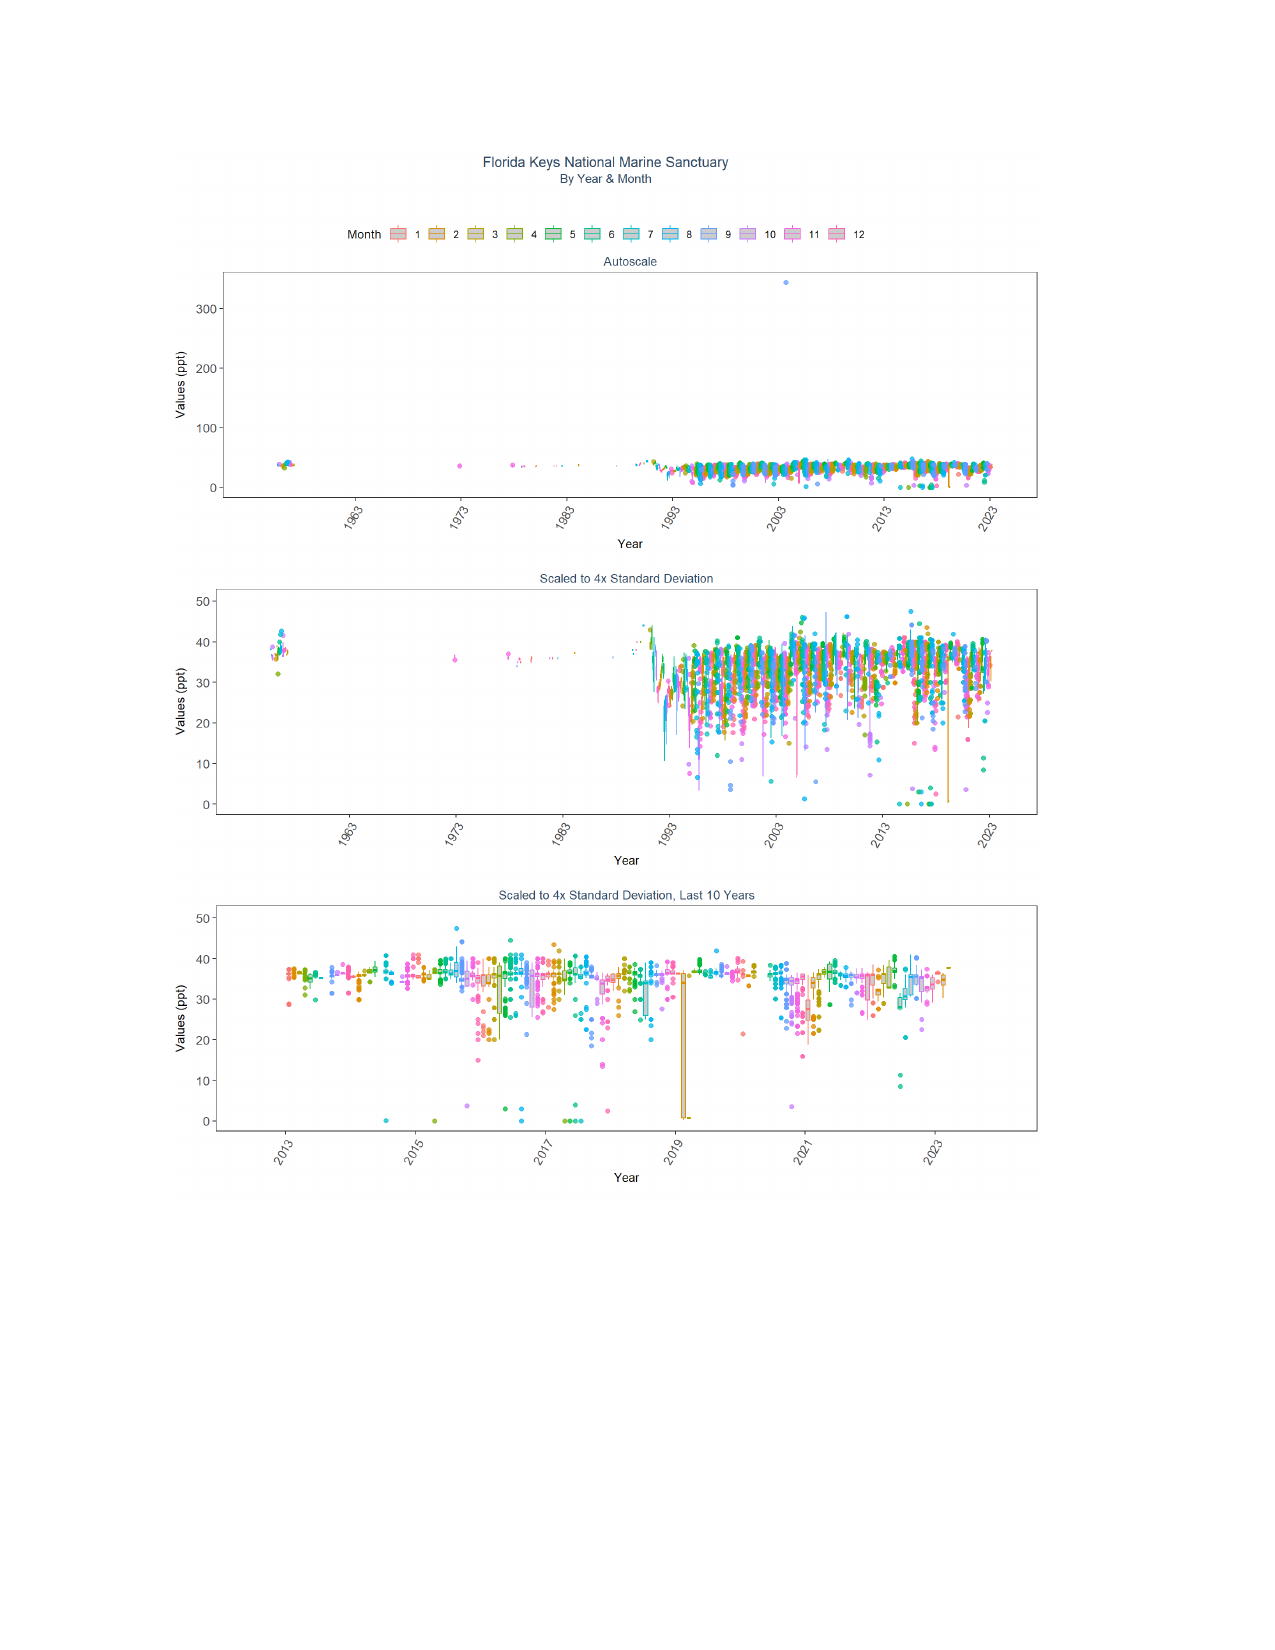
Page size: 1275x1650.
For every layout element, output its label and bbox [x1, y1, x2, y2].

picture [168, 150, 1044, 1200]
